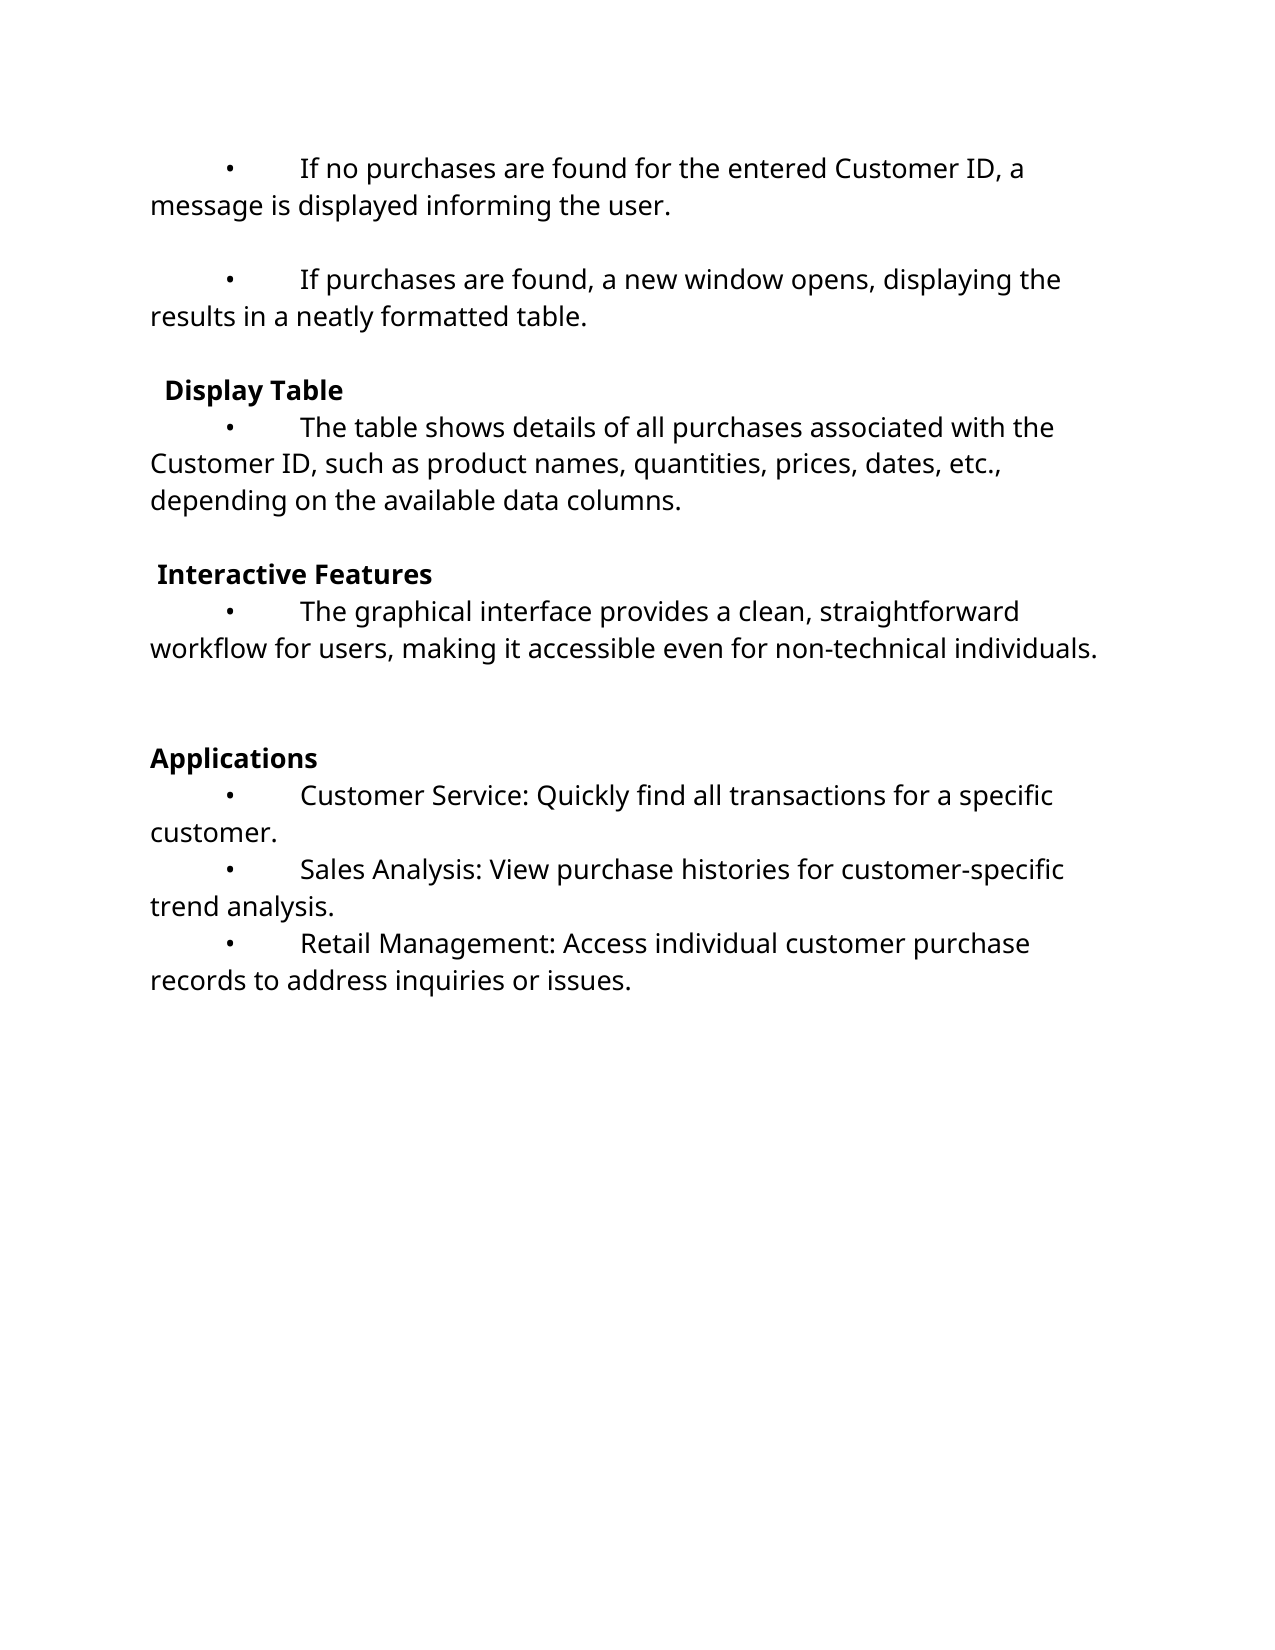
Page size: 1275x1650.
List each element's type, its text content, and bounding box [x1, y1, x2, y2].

text • The table shows details of all purchases associated with the Customer ID, such as product names, quantities, prices, dates, etc., depending on the available data columns. [150, 408, 1125, 519]
text • Retail Management: Access individual customer purchase records to address inquiries or issues. [150, 924, 1125, 998]
text Display Table [150, 371, 1125, 408]
text Interactive Features [150, 556, 1125, 592]
text Applications [150, 740, 1125, 777]
text • If no purchases are found for the entered Customer ID, a message is displayed informing the user. [150, 150, 1125, 224]
text • The graphical interface provides a clean, straightforward workflow for users, making it accessible even for non-technical individuals. [150, 592, 1125, 666]
text • If purchases are found, a new window opens, displaying the results in a neatly formatted table. [150, 261, 1125, 334]
text • Customer Service: Quickly find all transactions for a specific customer. [150, 777, 1125, 851]
text • Sales Analysis: View purchase histories for customer-specific trend analysis. [150, 851, 1125, 924]
